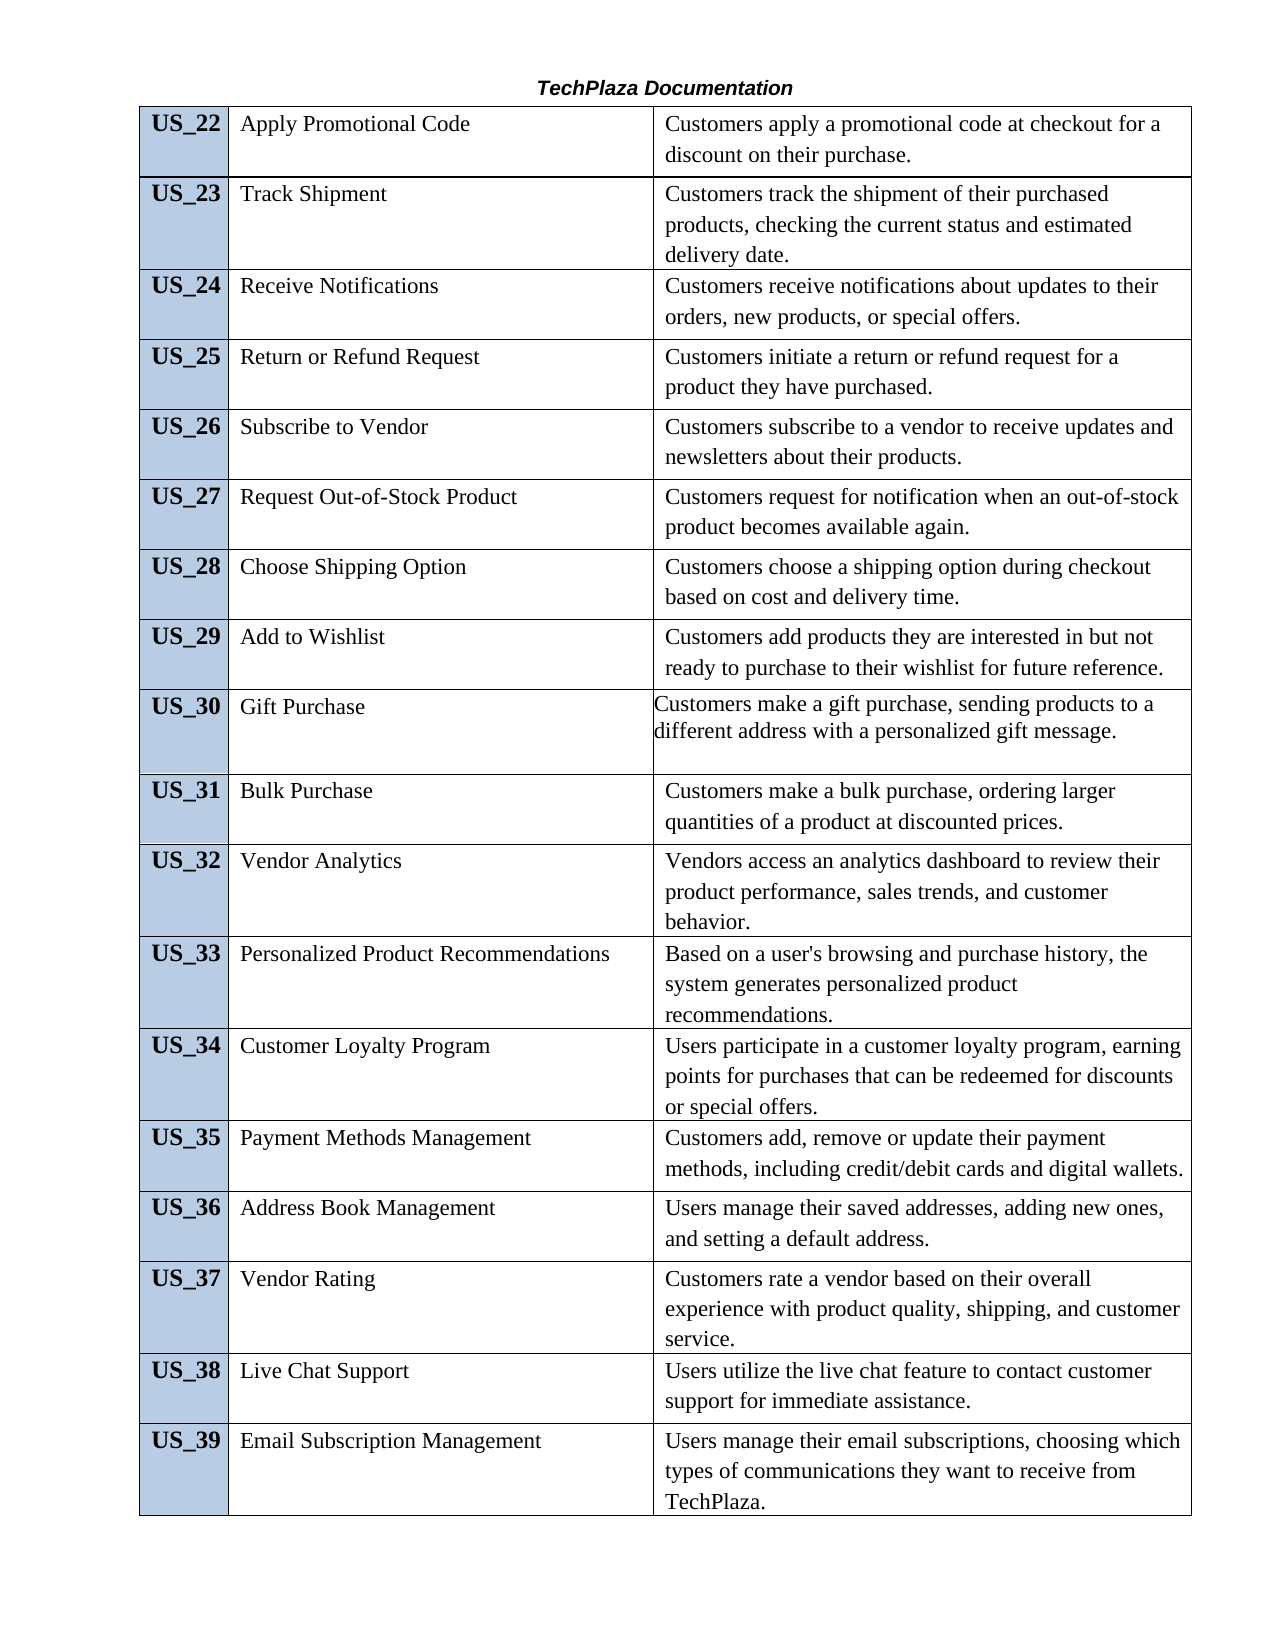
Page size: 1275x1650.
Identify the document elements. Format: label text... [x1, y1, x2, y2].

table_cell Receive Notifications [229, 270, 653, 339]
table_cell Add to Wishlist [229, 620, 653, 689]
table_cell Return or Refund Request [229, 340, 653, 409]
table_cell US_27 [140, 480, 228, 549]
table_cell Customers rate a vendor based on their overall experience with product quality, shipping, and customer service. [654, 1262, 1191, 1353]
table_cell US_24 [140, 270, 228, 339]
table_cell Based on a user's browsing and purchase history, the system generates personalized product recommendations. [654, 937, 1191, 1028]
table_cell US_32 [140, 845, 228, 936]
table_cell Customers add, remove or update their payment methods, including credit/debit cards and digital wallets. [654, 1121, 1191, 1191]
table_cell Live Chat Support [229, 1354, 653, 1423]
table_cell Customers subscribe to a vendor to receive updates and newsletters about their products. [654, 410, 1191, 479]
table_cell US_38 [140, 1354, 228, 1423]
table_cell Vendor Rating [229, 1262, 653, 1353]
table_cell Personalized Product Recommendations [229, 937, 653, 1028]
table_cell Apply Promotional Code [229, 107, 653, 176]
table_cell US_22 [140, 107, 228, 176]
table_cell US_39 [140, 1424, 228, 1515]
table_cell Request Out-of-Stock Product [229, 480, 653, 549]
table_cell Customers make a bulk purchase, ordering larger quantities of a product at discounted prices. [654, 775, 1191, 843]
table_cell Customers add products they are interested in but not ready to purchase to their wishlist for future reference. [654, 620, 1191, 689]
table_cell Users utilize the live chat feature to contact customer support for immediate assistance. [654, 1354, 1191, 1423]
table_cell US_35 [140, 1121, 228, 1191]
table_cell Users participate in a customer loyalty program, earning points for purchases that can be redeemed for discounts or special offers. [654, 1029, 1191, 1120]
table_cell Choose Shipping Option [229, 550, 653, 619]
table_cell US_26 [140, 410, 228, 479]
table_cell US_37 [140, 1262, 228, 1353]
table_cell Customers request for notification when an out-of-stock product becomes available again. [654, 480, 1191, 549]
table_cell US_34 [140, 1029, 228, 1120]
table_cell Bulk Purchase [229, 775, 653, 843]
table_cell Track Shipment [229, 178, 653, 269]
table_cell Vendors access an analytics dashboard to review their product performance, sales trends, and customer behavior. [654, 845, 1191, 936]
table_cell US_33 [140, 937, 228, 1028]
table_cell US_28 [140, 550, 228, 619]
table_cell US_25 [140, 340, 228, 409]
table_cell Address Book Management [229, 1192, 653, 1261]
table_cell US_29 [140, 620, 228, 689]
table_cell Users manage their email subscriptions, choosing which types of communications they want to receive from TechPlaza. [654, 1424, 1191, 1515]
table_cell Customers apply a promotional code at checkout for a discount on their purchase. [654, 107, 1191, 176]
table_cell Payment Methods Management [229, 1121, 653, 1191]
table_cell US_31 [140, 775, 228, 843]
table_cell Email Subscription Management [229, 1424, 653, 1515]
table_cell Subscribe to Vendor [229, 410, 653, 479]
table_cell Customers receive notifications about updates to their orders, new products, or special offers. [654, 270, 1191, 339]
table_cell Customers choose a shipping option during checkout based on cost and delivery time. [654, 550, 1191, 619]
table_cell Customers track the shipment of their purchased products, checking the current status and estimated delivery date. [654, 178, 1191, 269]
table_cell US_30 [140, 690, 228, 773]
table_cell Customers initiate a return or refund request for a product they have purchased. [654, 340, 1191, 409]
table_cell Customers make a gift purchase, sending products to a different address with a personalized gift message. [654, 690, 1191, 773]
table_cell US_23 [140, 178, 228, 269]
table_cell Users manage their saved addresses, adding new ones, and setting a default address. [654, 1192, 1191, 1261]
table_cell Vendor Analytics [229, 845, 653, 936]
table_cell Customer Loyalty Program [229, 1029, 653, 1120]
table_cell Gift Purchase [229, 690, 653, 773]
table_cell US_36 [140, 1192, 228, 1261]
